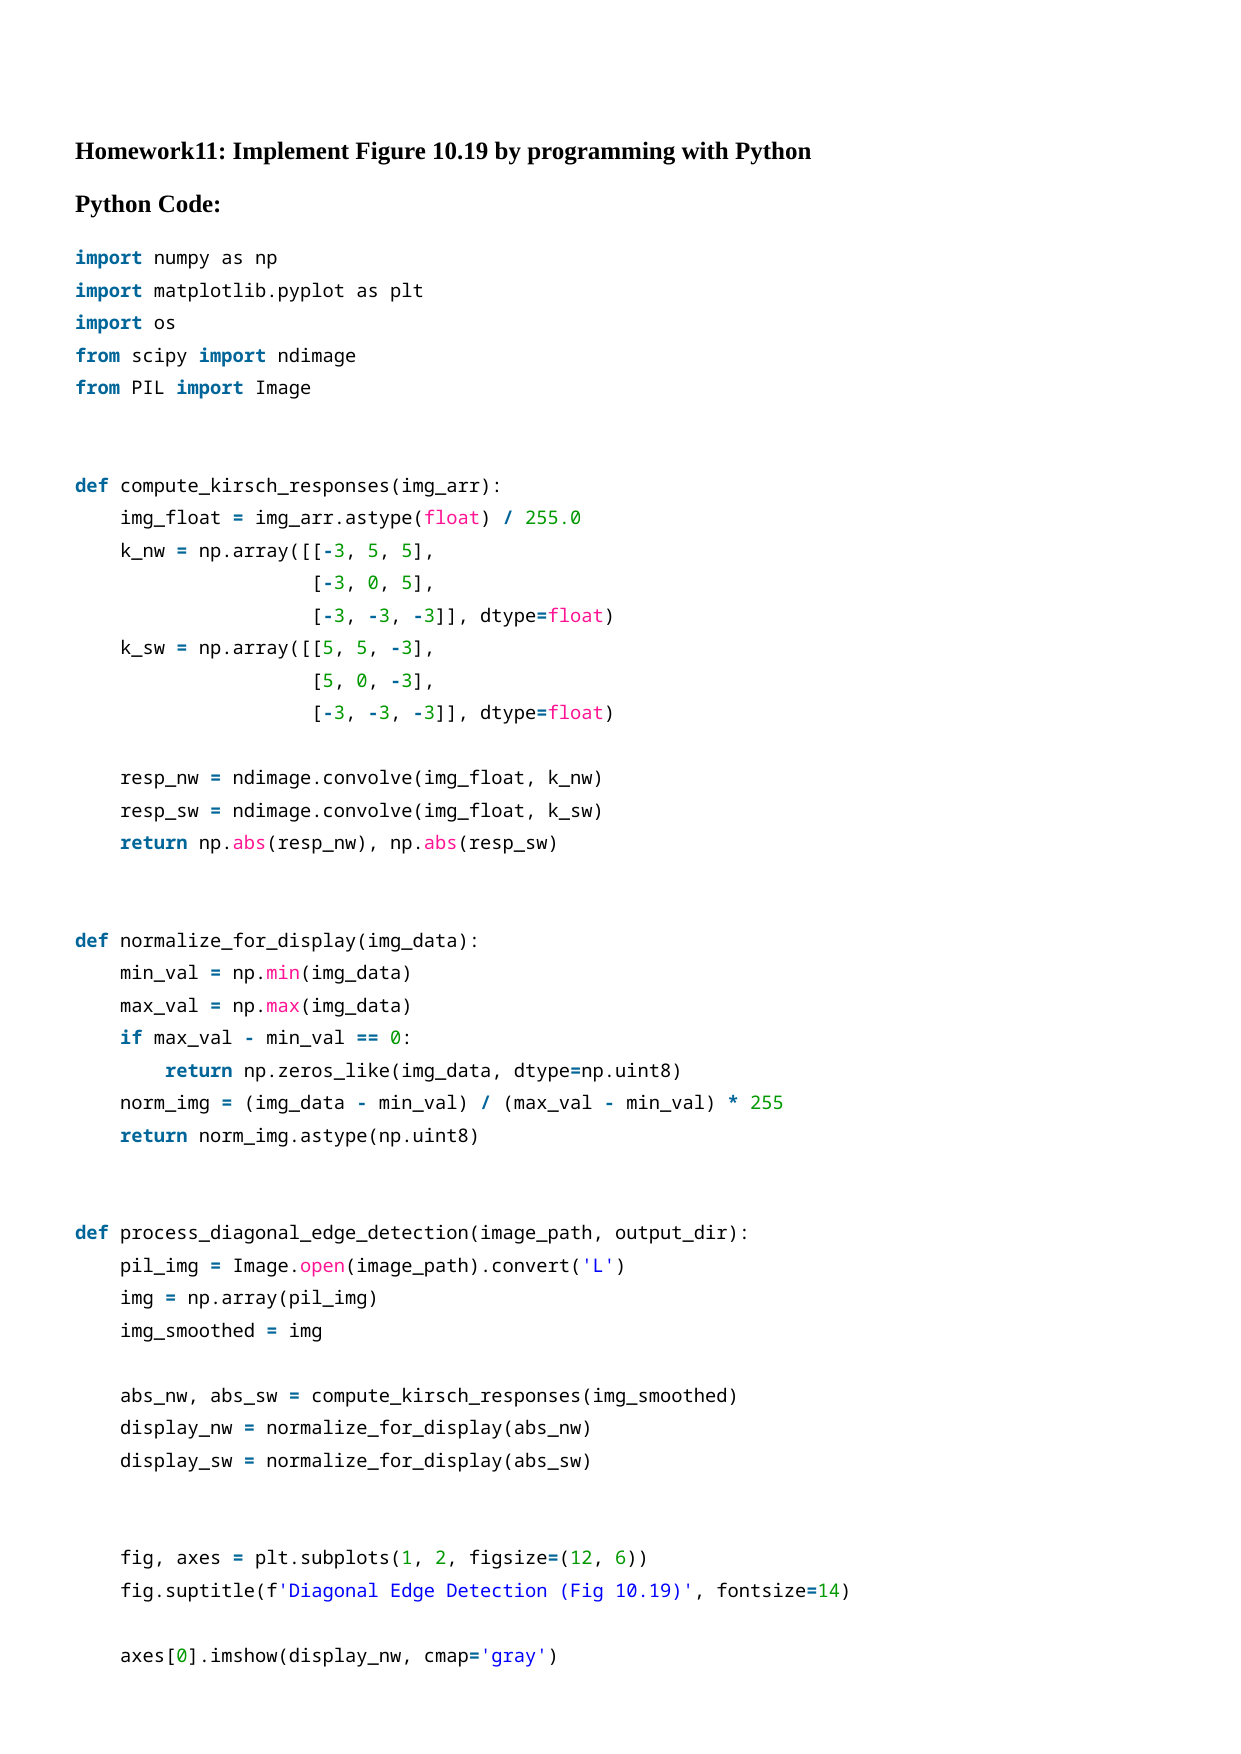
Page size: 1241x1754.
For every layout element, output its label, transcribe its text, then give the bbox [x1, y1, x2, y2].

text axes[0].imshow(display_nw, cmap='gray') [75, 1638, 1165, 1671]
text [-3, -3, -3]], dtype=float) [75, 696, 1165, 728]
text def normalize_for_display(img_data): [75, 923, 1165, 956]
text return np.zeros_like(img_data, dtype=np.uint8) [75, 1053, 1165, 1086]
text [-3, -3, -3]], dtype=float) [75, 598, 1165, 631]
text resp_sw = ndimage.convolve(img_float, k_sw) [75, 793, 1165, 826]
text from scipy import ndimage [75, 338, 1165, 371]
text display_nw = normalize_for_display(abs_nw) [75, 1411, 1165, 1443]
text img_float = img_arr.astype(float) / 255.0 [75, 501, 1165, 533]
text fig, axes = plt.subplots(1, 2, figsize=(12, 6)) [75, 1541, 1165, 1573]
text pil_img = Image.open(image_path).convert('L') [75, 1248, 1165, 1281]
text [-3, 0, 5], [75, 566, 1165, 598]
text min_val = np.min(img_data) [75, 956, 1165, 988]
text import numpy as np [75, 241, 1165, 273]
text max_val = np.max(img_data) [75, 988, 1165, 1021]
text if max_val - min_val == 0: [75, 1021, 1165, 1053]
text import os [75, 306, 1165, 338]
text return norm_img.astype(np.uint8) [75, 1118, 1165, 1151]
text Homework11: Implement Figure 10.19 by programming with Python [75, 134, 1165, 167]
text norm_img = (img_data - min_val) / (max_val - min_val) * 255 [75, 1086, 1165, 1118]
text def process_diagonal_edge_detection(image_path, output_dir): [75, 1216, 1165, 1248]
text import matplotlib.pyplot as plt [75, 273, 1165, 306]
text k_sw = np.array([[5, 5, -3], [75, 631, 1165, 663]
text [5, 0, -3], [75, 663, 1165, 696]
text fig.suptitle(f'Diagonal Edge Detection (Fig 10.19)', fontsize=14) [75, 1573, 1165, 1606]
text k_nw = np.array([[-3, 5, 5], [75, 533, 1165, 566]
text return np.abs(resp_nw), np.abs(resp_sw) [75, 826, 1165, 858]
text from PIL import Image [75, 371, 1165, 403]
text img = np.array(pil_img) [75, 1281, 1165, 1313]
text img_smoothed = img [75, 1313, 1165, 1346]
text abs_nw, abs_sw = compute_kirsch_responses(img_smoothed) [75, 1378, 1165, 1411]
text Python Code: [75, 188, 1165, 220]
text resp_nw = ndimage.convolve(img_float, k_nw) [75, 761, 1165, 793]
text def compute_kirsch_responses(img_arr): [75, 468, 1165, 501]
text display_sw = normalize_for_display(abs_sw) [75, 1443, 1165, 1476]
